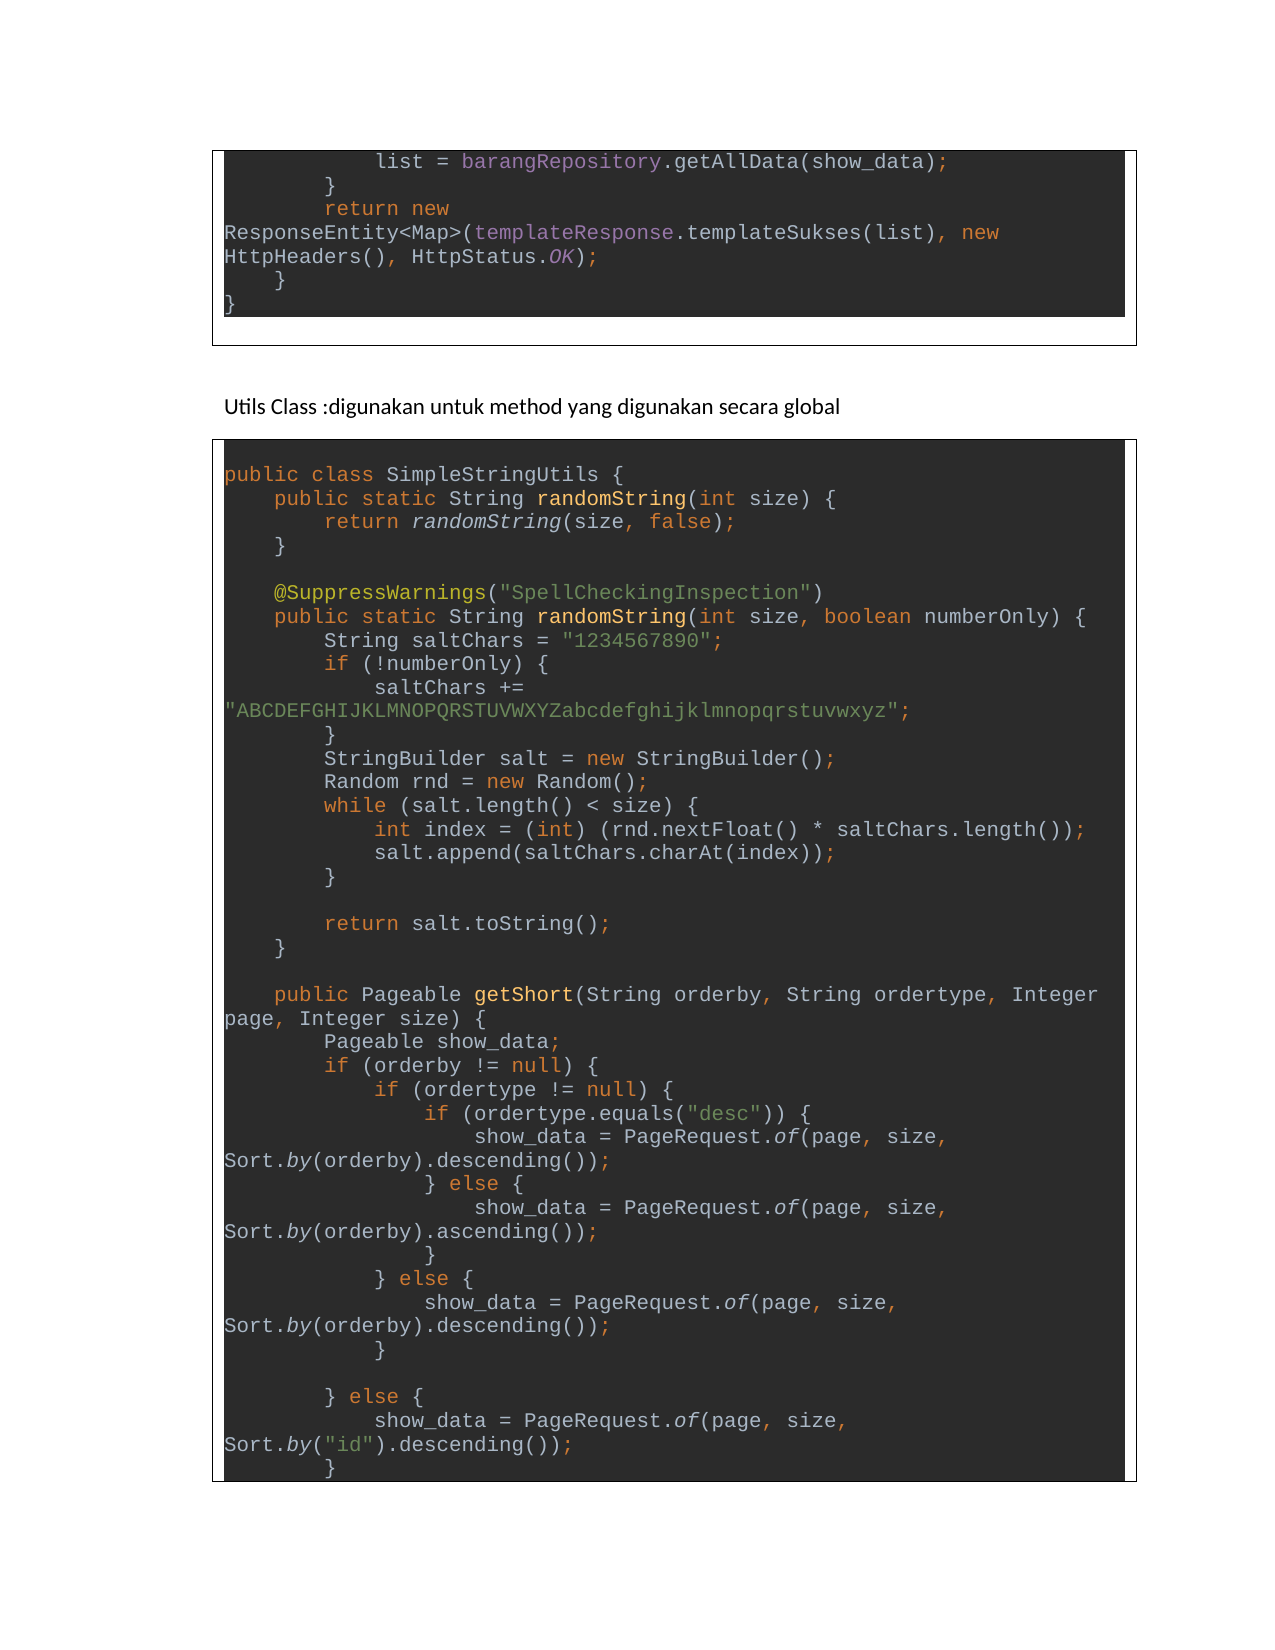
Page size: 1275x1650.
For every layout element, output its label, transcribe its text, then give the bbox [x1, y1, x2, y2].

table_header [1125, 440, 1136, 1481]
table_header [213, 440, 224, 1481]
text Utils Class :digunakan untuk method yang digunakan secara global [224, 392, 1125, 421]
